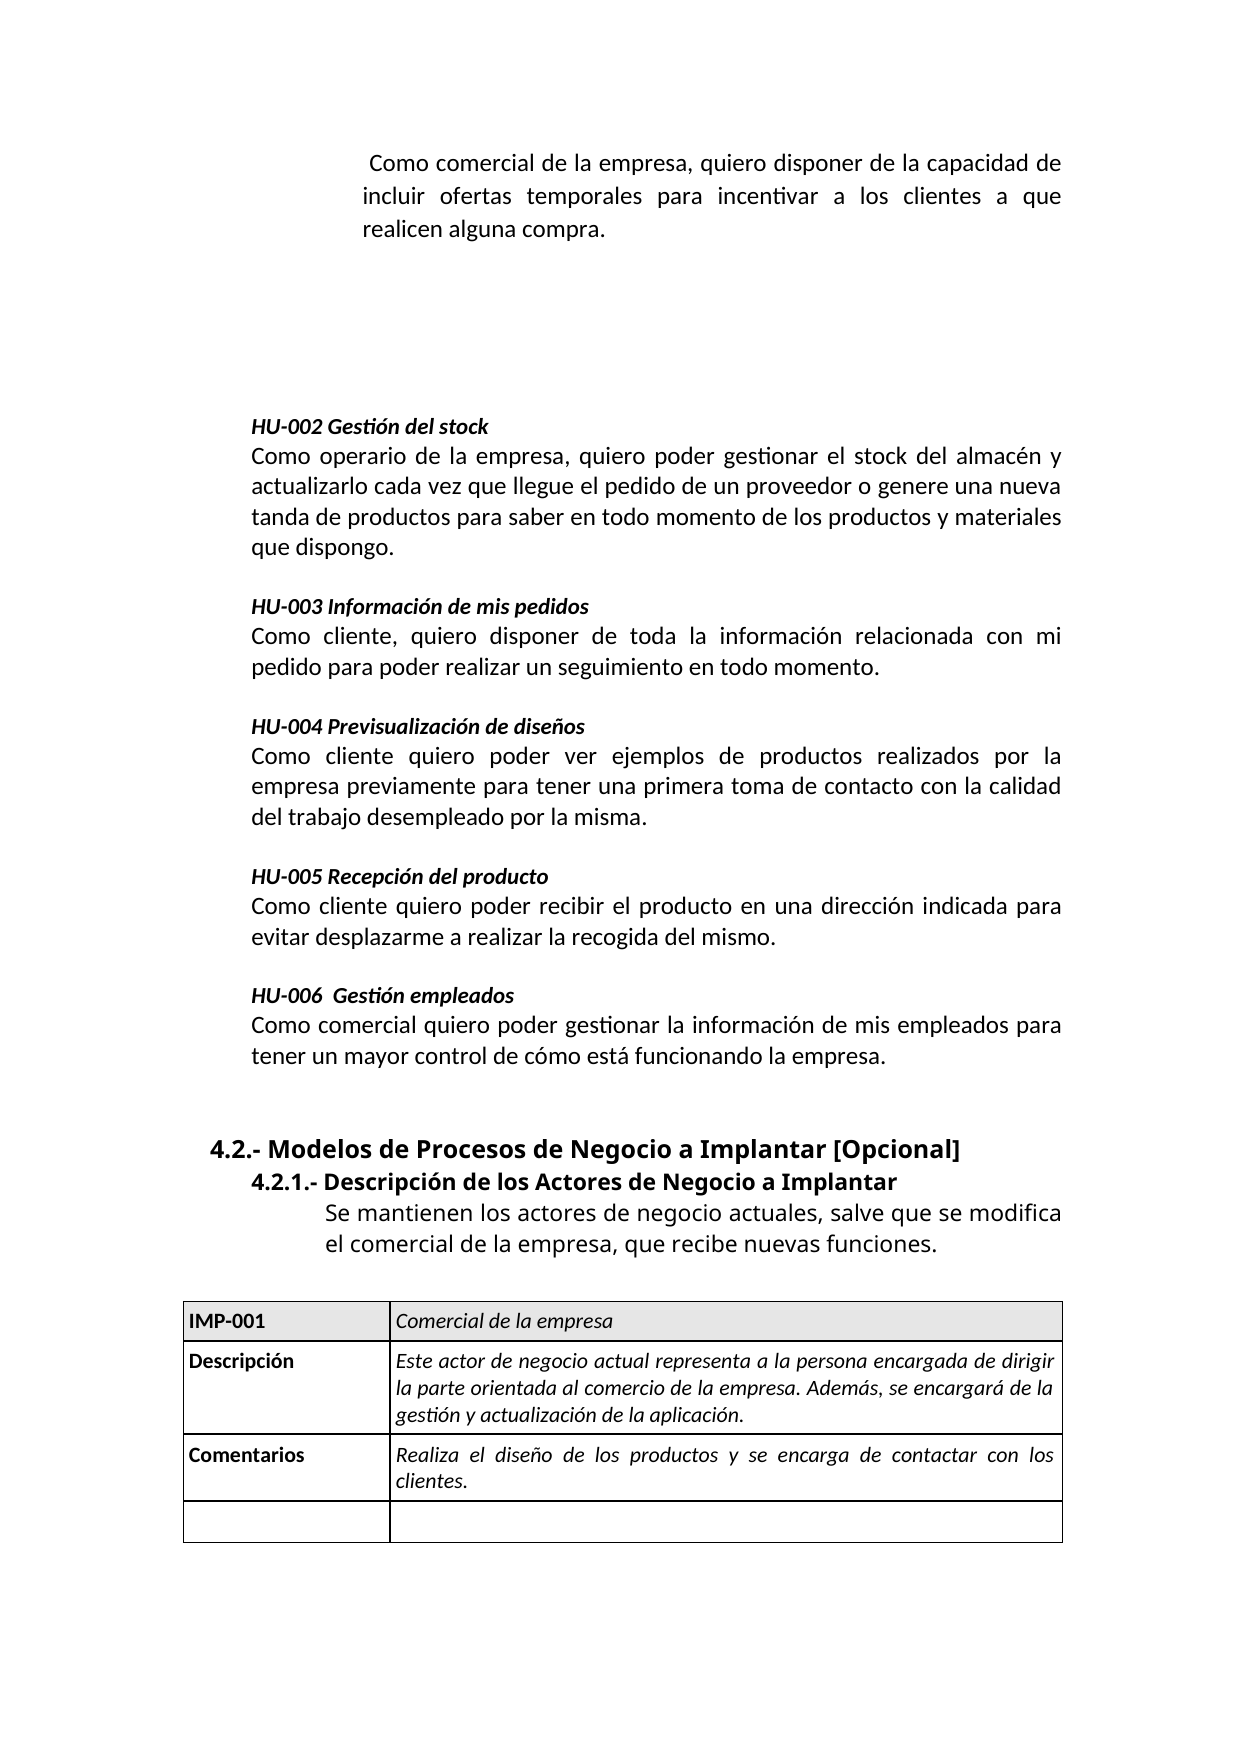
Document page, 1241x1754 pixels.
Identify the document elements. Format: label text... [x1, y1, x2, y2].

table_header Comercial de la empresa [391, 1302, 1062, 1340]
table_cell [184, 1502, 389, 1542]
table_cell [391, 1502, 1062, 1542]
text Como comercial de la empresa, quiero disponer de la capacidad de incluir ofertas temporales para incentivar a los clientes a que realicen alguna compra. [362, 148, 1063, 244]
text HU-003 Información de mis pedidos [251, 592, 1063, 620]
text HU-002 Gestión del stock [251, 412, 1063, 440]
text 4.2.- Modelos de Procesos de Negocio a Implantar [Opcional] [177, 1132, 1063, 1166]
text Como cliente quiero poder ver ejemplos de productos realizados por la empresa previamente para tener una primera toma de contacto con la calidad del trabajo desempleado por la misma. [251, 740, 1063, 832]
table_cell Comentarios [184, 1435, 389, 1500]
table_header IMP-001 [184, 1302, 389, 1340]
text 4.2.1.- Descripción de los Actores de Negocio a Implantar [177, 1166, 1063, 1197]
text Como operario de la empresa, quiero poder gestionar el stock del almacén y actualizarlo cada vez que llegue el pedido de un proveedor o genere una nueva tanda de productos para saber en todo momento de los productos y materiales que dispongo. [251, 440, 1063, 562]
text Como cliente, quiero disponer de toda la información relacionada con mi pedido para poder realizar un seguimiento en todo momento. [251, 620, 1063, 681]
text Se mantienen los actores de negocio actuales, salve que se modifica el comercial de la empresa, que recibe nuevas funciones. [325, 1197, 1063, 1259]
table_cell Este actor de negocio actual representa a la persona encargada de dirigir la parte orientada al comercio de la empresa. Además, se encargará de la gestión y actualización de la aplicación. [391, 1342, 1062, 1433]
text Como cliente quiero poder recibir el producto en una dirección indicada para evitar desplazarme a realizar la recogida del mismo. [251, 890, 1063, 951]
text HU-006 Gestión empleados [251, 982, 1063, 1010]
table_cell Descripción [184, 1342, 389, 1433]
text HU-004 Previsualización de diseños [251, 712, 1063, 740]
text HU-005 Recepción del producto [251, 862, 1063, 890]
table_cell Realiza el diseño de los productos y se encarga de contactar con los clientes. [391, 1435, 1062, 1500]
text Como comercial quiero poder gestionar la información de mis empleados para tener un mayor control de cómo está funcionando la empresa. [251, 1010, 1063, 1071]
